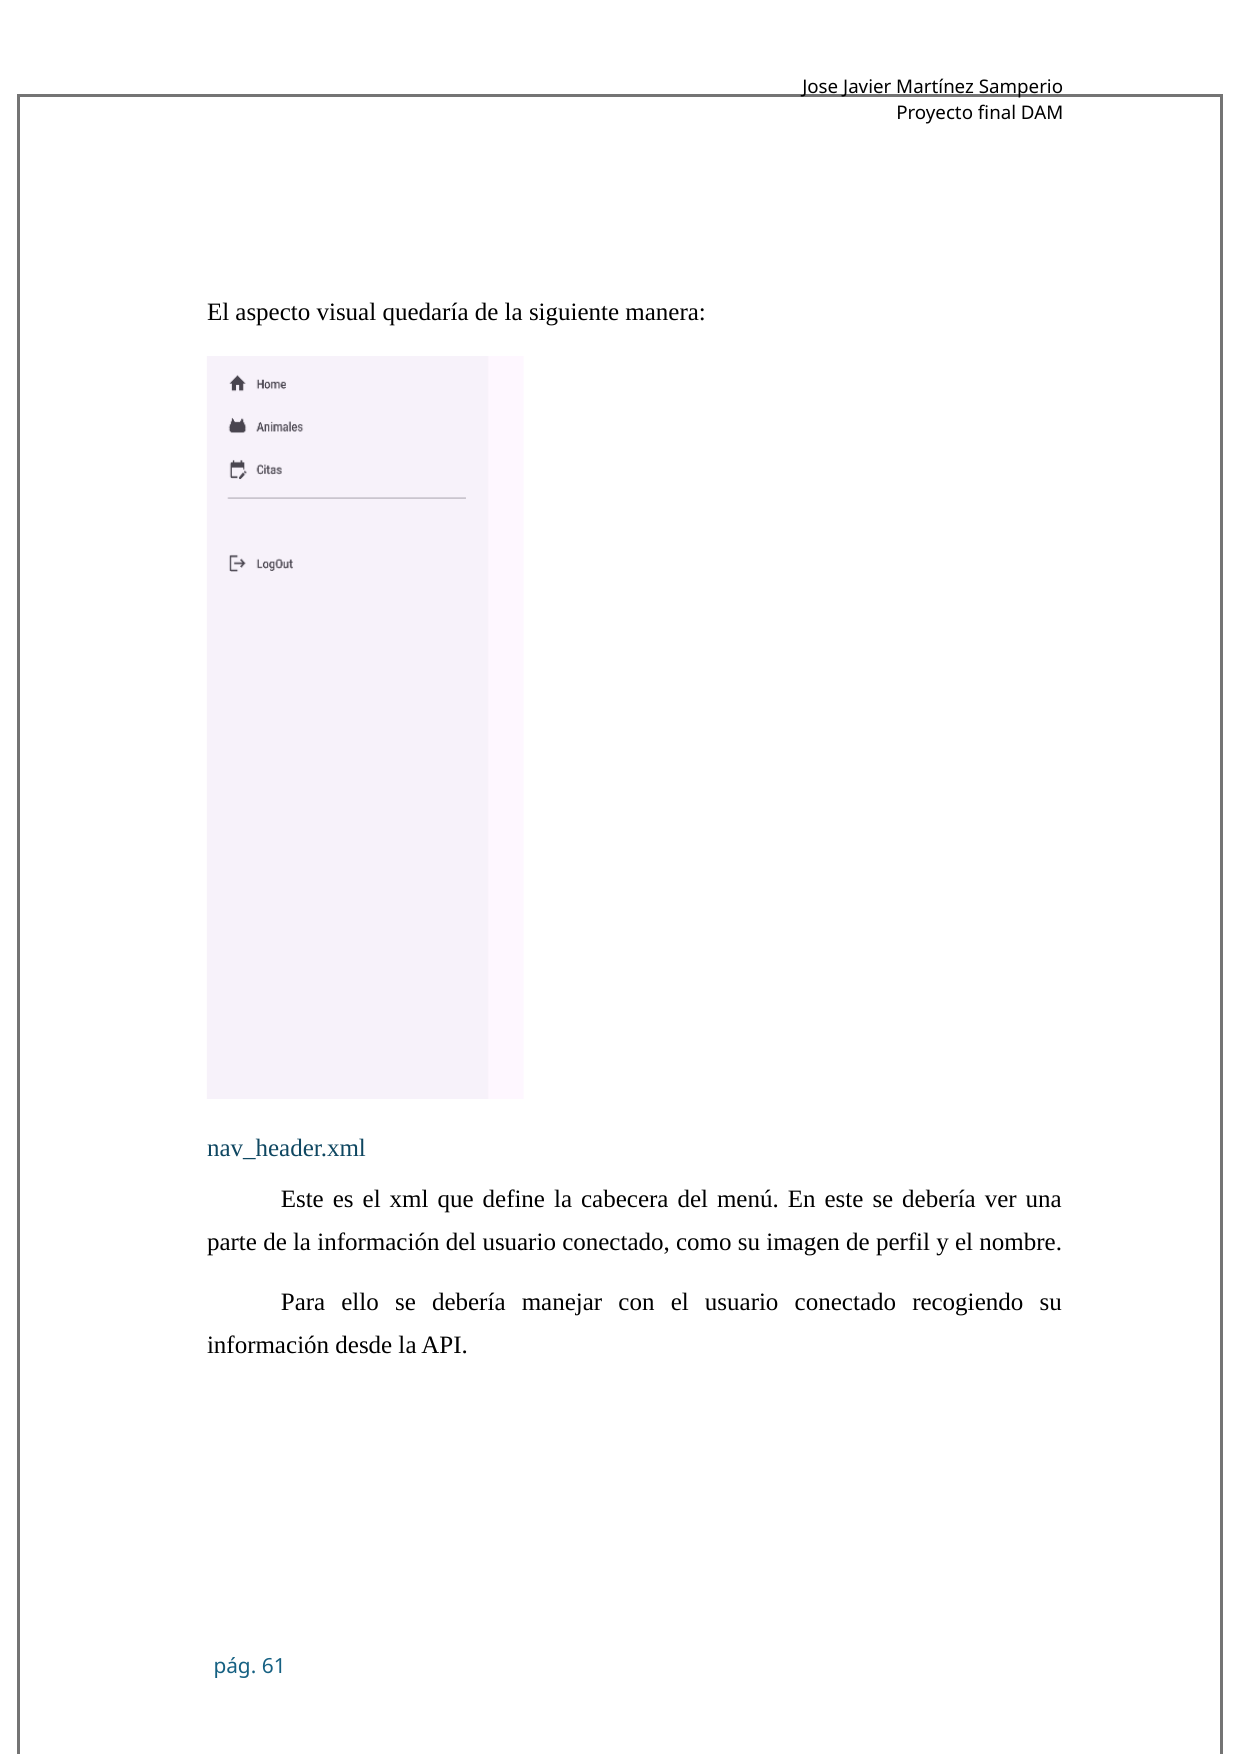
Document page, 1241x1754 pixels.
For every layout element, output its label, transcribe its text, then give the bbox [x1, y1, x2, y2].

text Para ello se debería manejar con el usuario conectado recogiendo su información desde la API. [207, 1287, 1063, 1359]
text Este es el xml que define la cabecera del menú. En este se debería ver una parte de la información del usuario conectado, como su imagen de perfil y el nombre. [207, 1184, 1063, 1256]
text El aspecto visual quedaría de la siguiente manera: [207, 297, 1063, 326]
subtitle nav_header.xml [207, 1133, 1063, 1161]
picture [206, 356, 524, 1099]
